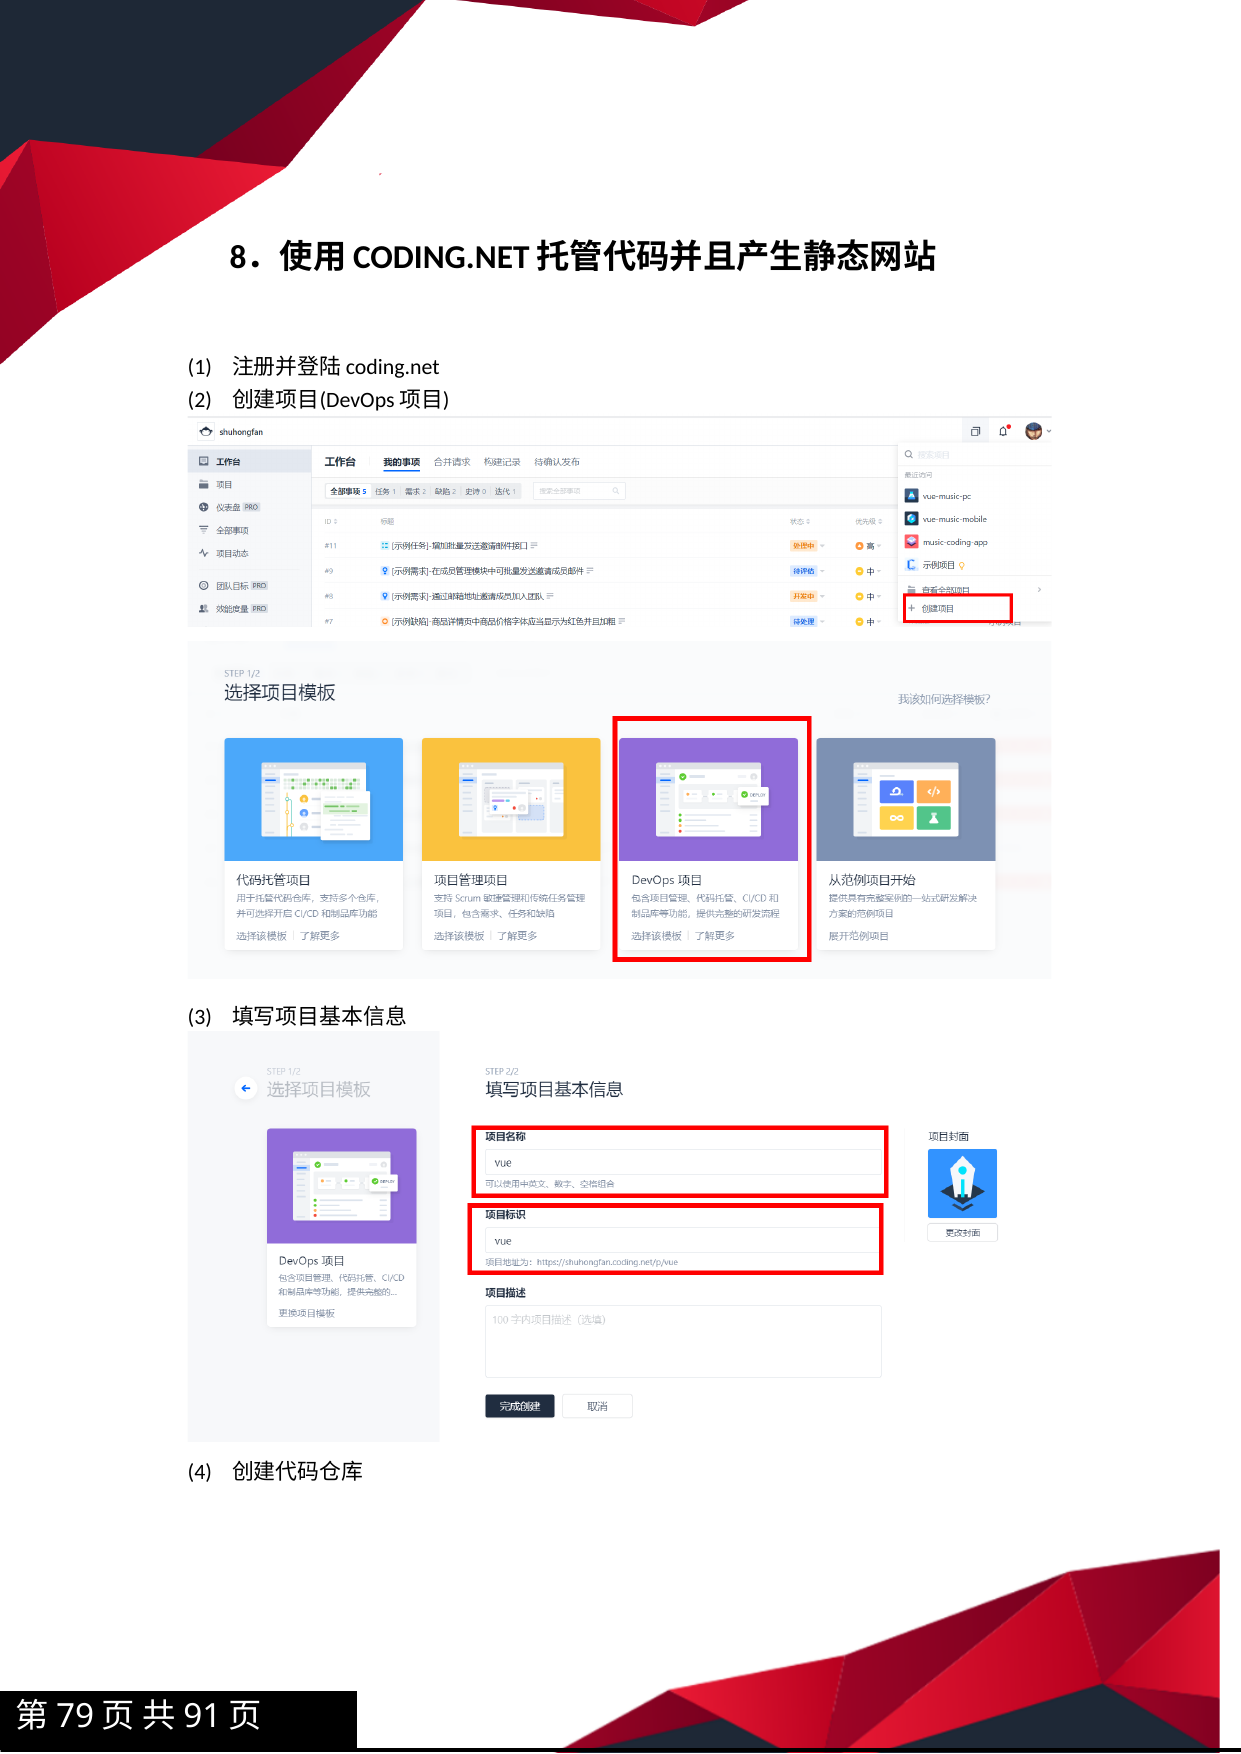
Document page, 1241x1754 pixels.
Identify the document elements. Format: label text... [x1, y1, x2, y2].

list 创建项目(DevOps项目) [187, 381, 1053, 414]
picture [187, 413, 1052, 627]
picture [187, 641, 1052, 979]
list 填写项目基本信息 [187, 999, 1053, 1031]
subtitle 使用CODING.NET托管代码并且产生静态网站 [187, 222, 1053, 287]
picture [187, 1031, 1052, 1442]
list 创建代码仓库 [187, 1454, 1053, 1486]
list 注册并登陆coding.net [187, 349, 1053, 381]
picture [0, 0, 777, 387]
picture [0, 1488, 1241, 1753]
